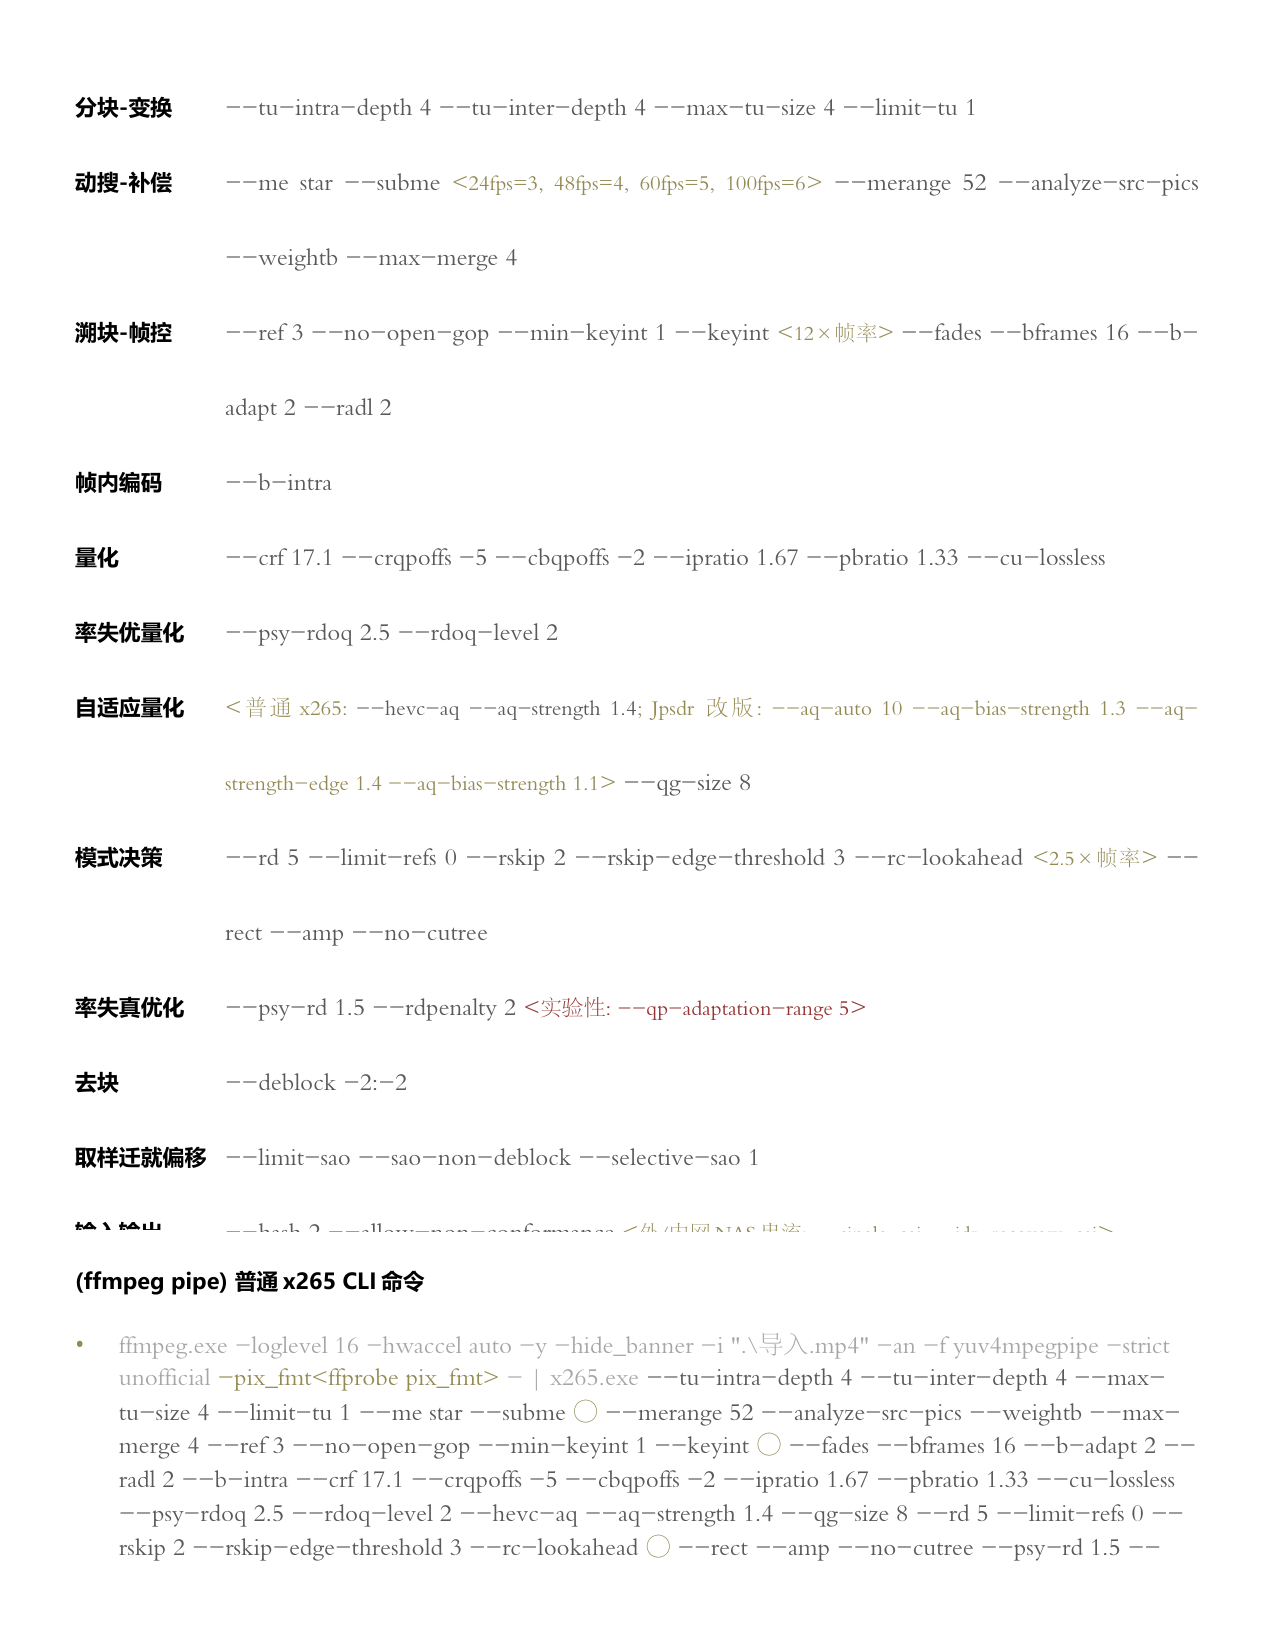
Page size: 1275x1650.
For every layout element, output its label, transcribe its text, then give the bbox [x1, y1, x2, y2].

text (ffmpeg pipe) 普通x265 CLI命令 [75, 1264, 1200, 1298]
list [75, 1327, 1200, 1565]
